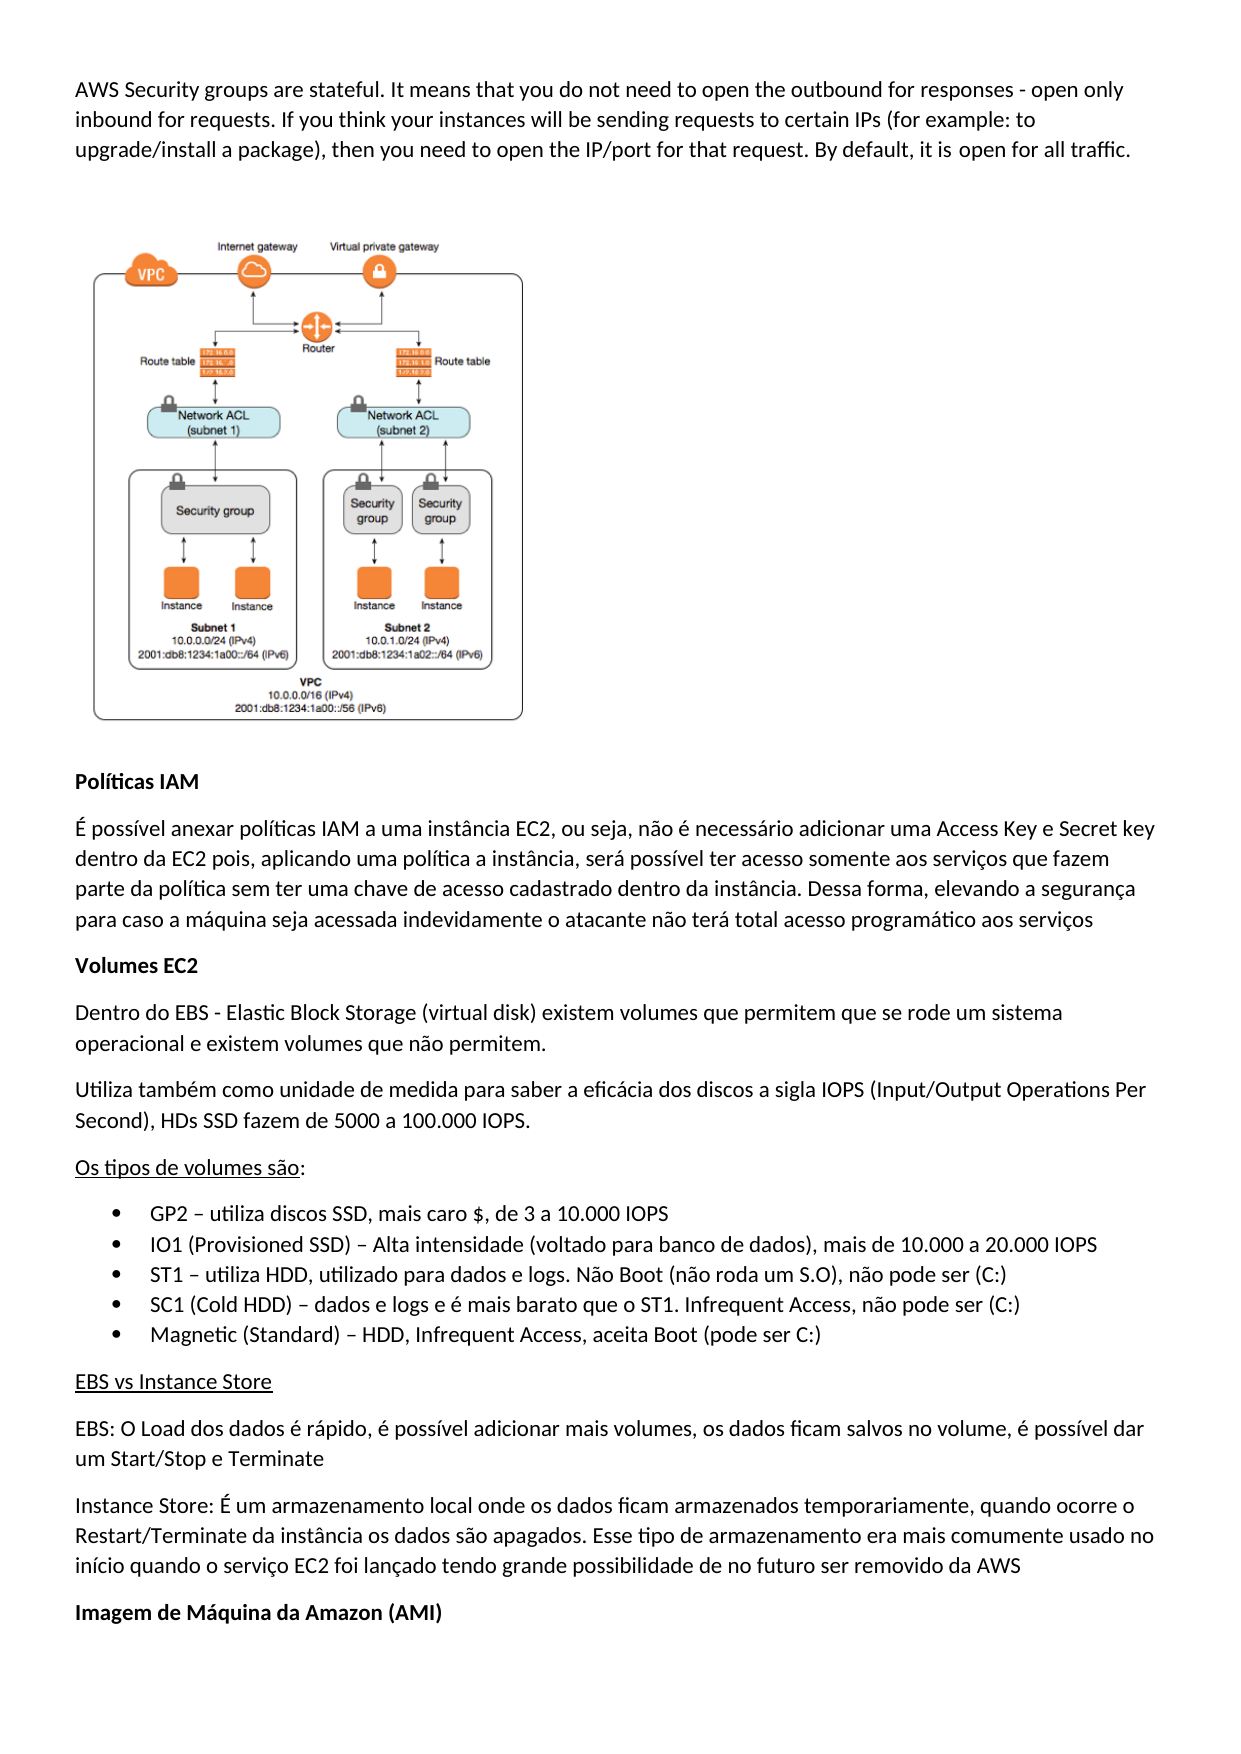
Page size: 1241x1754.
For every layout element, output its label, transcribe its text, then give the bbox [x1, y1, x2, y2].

text Os tipos de volumes são: [75, 1153, 1165, 1181]
text Imagem de Máquina da Amazon (AMI) [75, 1598, 1165, 1627]
text EBS vs Instance Store [75, 1367, 1165, 1395]
list ST1 – utiliza HDD, utilizado para dados e logs. Não Boot (não roda um S.O), não pode ser (C:) [112, 1260, 1165, 1288]
list GP2 – utiliza discos SSD, mais caro $, de 3 a 10.000 IOPS [112, 1199, 1165, 1228]
list IO1 (Provisioned SSD) – Alta intensidade (voltado para banco de dados), mais de 10.000 a 20.000 IOPS [112, 1230, 1165, 1258]
text Instance Store: É um armazenamento local onde os dados ficam armazenados temporariamente, quando ocorre o Restart/Terminate da instância os dados são apagados. Esse tipo de armazenamento era mais comumente usado no início quando o serviço EC2 foi lançado tendo grande possibilidade de no futuro ser removido da AWS [75, 1491, 1165, 1580]
list SC1 (Cold HDD) – dados e logs e é mais barato que o ST1. Infrequent Access, não pode ser (C:) [112, 1290, 1165, 1318]
text EBS: O Load dos dados é rápido, é possível adicionar mais volumes, os dados ficam salvos no volume, é possível dar um Start/Stop e Terminate [75, 1414, 1165, 1472]
text É possível anexar políticas IAM a uma instância EC2, ou seja, não é necessário adicionar uma Access Key e Secret key dentro da EC2 pois, aplicando uma política a instância, será possível ter acesso somente aos serviços que fazem parte da política sem ter uma chave de acesso cadastrado dentro da instância. Dessa forma, elevando a segurança para caso a máquina seja acessada indevidamente o atacante não terá total acesso programático aos serviços [75, 814, 1165, 933]
picture [75, 229, 560, 749]
text AWS Security groups are stateful. It means that you do not need to open the outbound for responses - open only inbound for requests. If you think your instances will be sending requests to certain IPs (for example: to upgrade/install a package), then you need to open the IP/port for that request. By default, it is open for all traffic. [75, 75, 1165, 163]
list Magnetic (Standard) – HDD, Infrequent Access, aceita Boot (pode ser C:) [112, 1320, 1165, 1348]
text Dentro do EBS - Elastic Block Storage (virtual disk) existem volumes que permitem que se rode um sistema operacional e existem volumes que não permitem. [75, 998, 1165, 1057]
text Volumes EC2 [75, 952, 1165, 980]
text Políticas IAM [75, 767, 1165, 795]
text Utiliza também como unidade de medida para saber a eficácia dos discos a sigla IOPS (Input/Output Operations Per Second), HDs SSD fazem de 5000 a 100.000 IOPS. [75, 1076, 1165, 1134]
